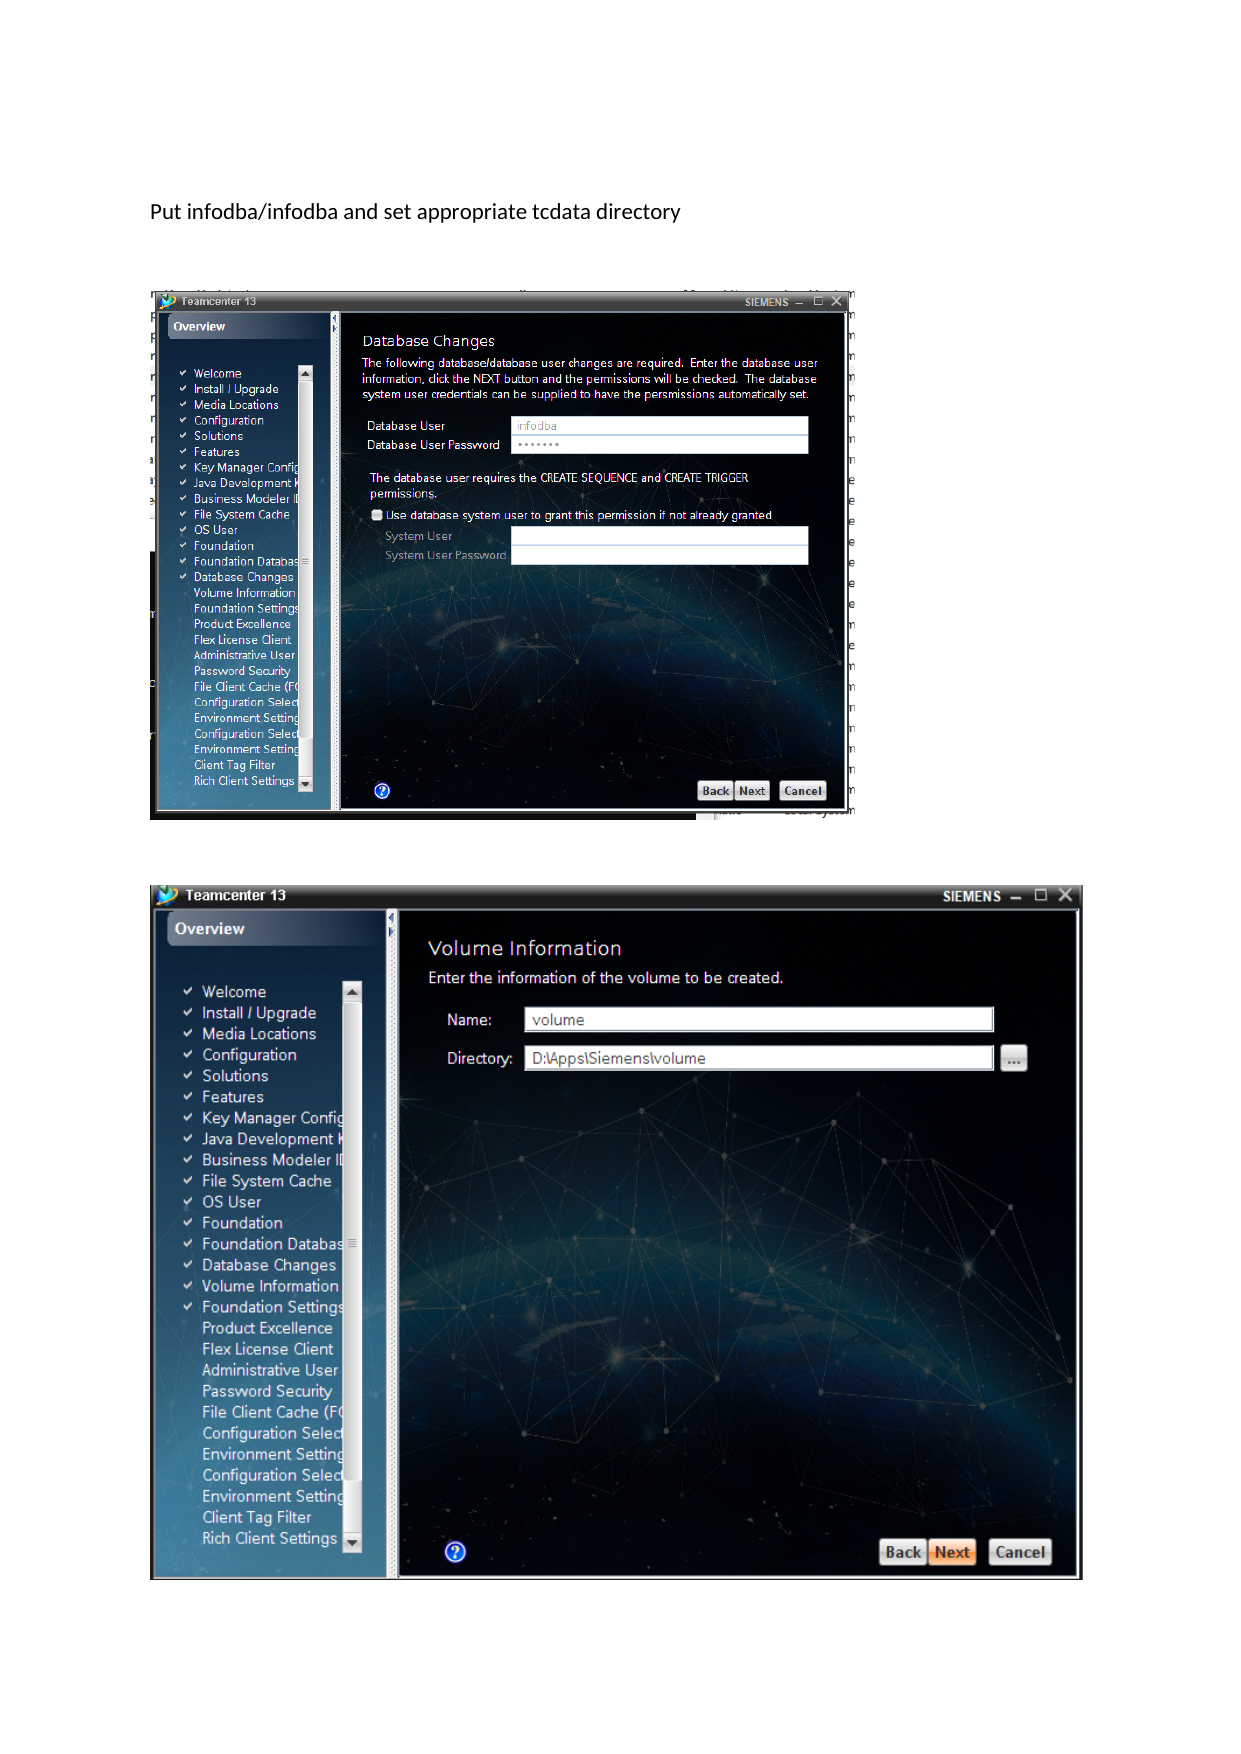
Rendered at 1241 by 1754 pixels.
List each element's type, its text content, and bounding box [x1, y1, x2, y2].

picture [150, 885, 1091, 1580]
picture [150, 290, 855, 820]
text Put infodba/infodba and set appropriate tcdata directory [150, 197, 1090, 225]
